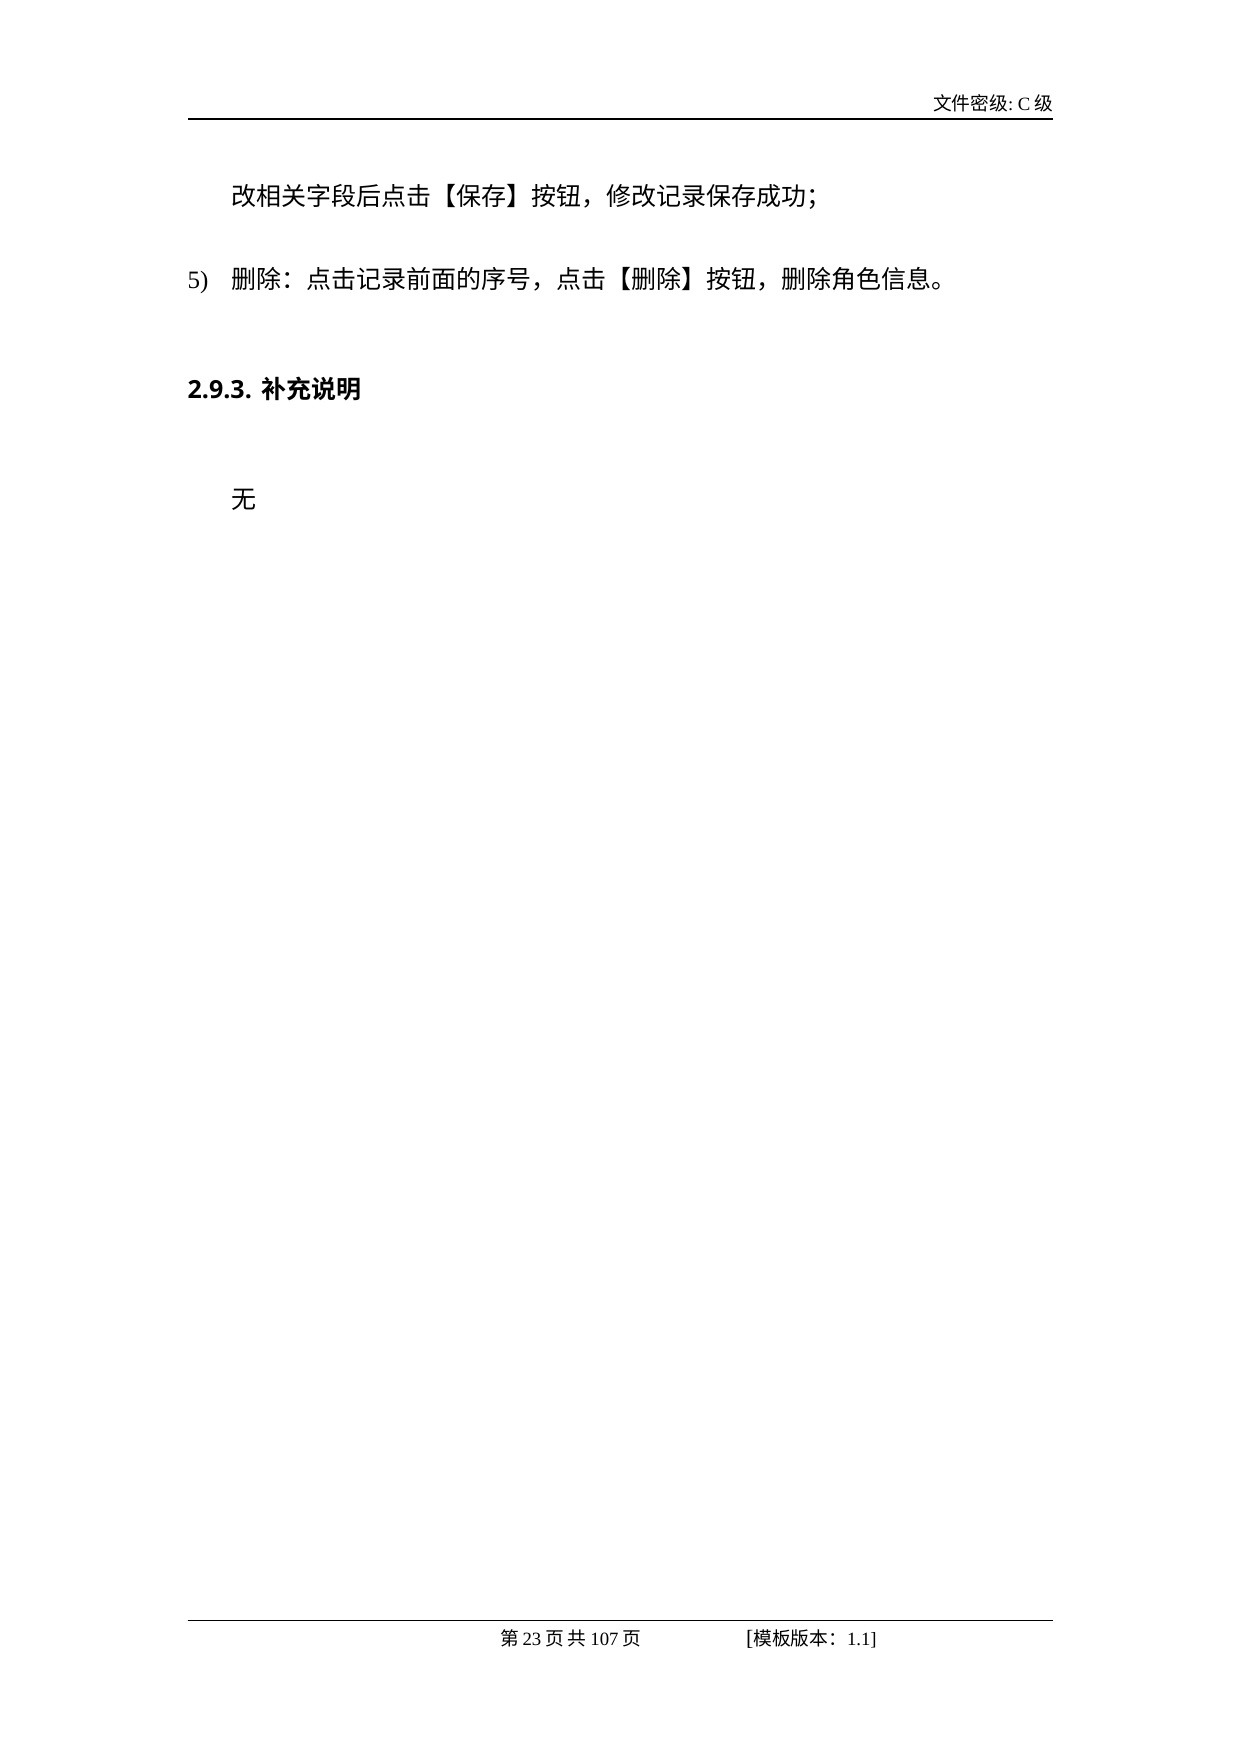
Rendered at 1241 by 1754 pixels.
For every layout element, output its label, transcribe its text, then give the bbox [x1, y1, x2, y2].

text 无 [231, 466, 1053, 531]
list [187, 162, 1053, 227]
subtitle 补充说明 [187, 355, 1053, 420]
list 删除：点击记录前面的序号，点击【删除】按钮，删除角色信息。 [187, 245, 1053, 310]
